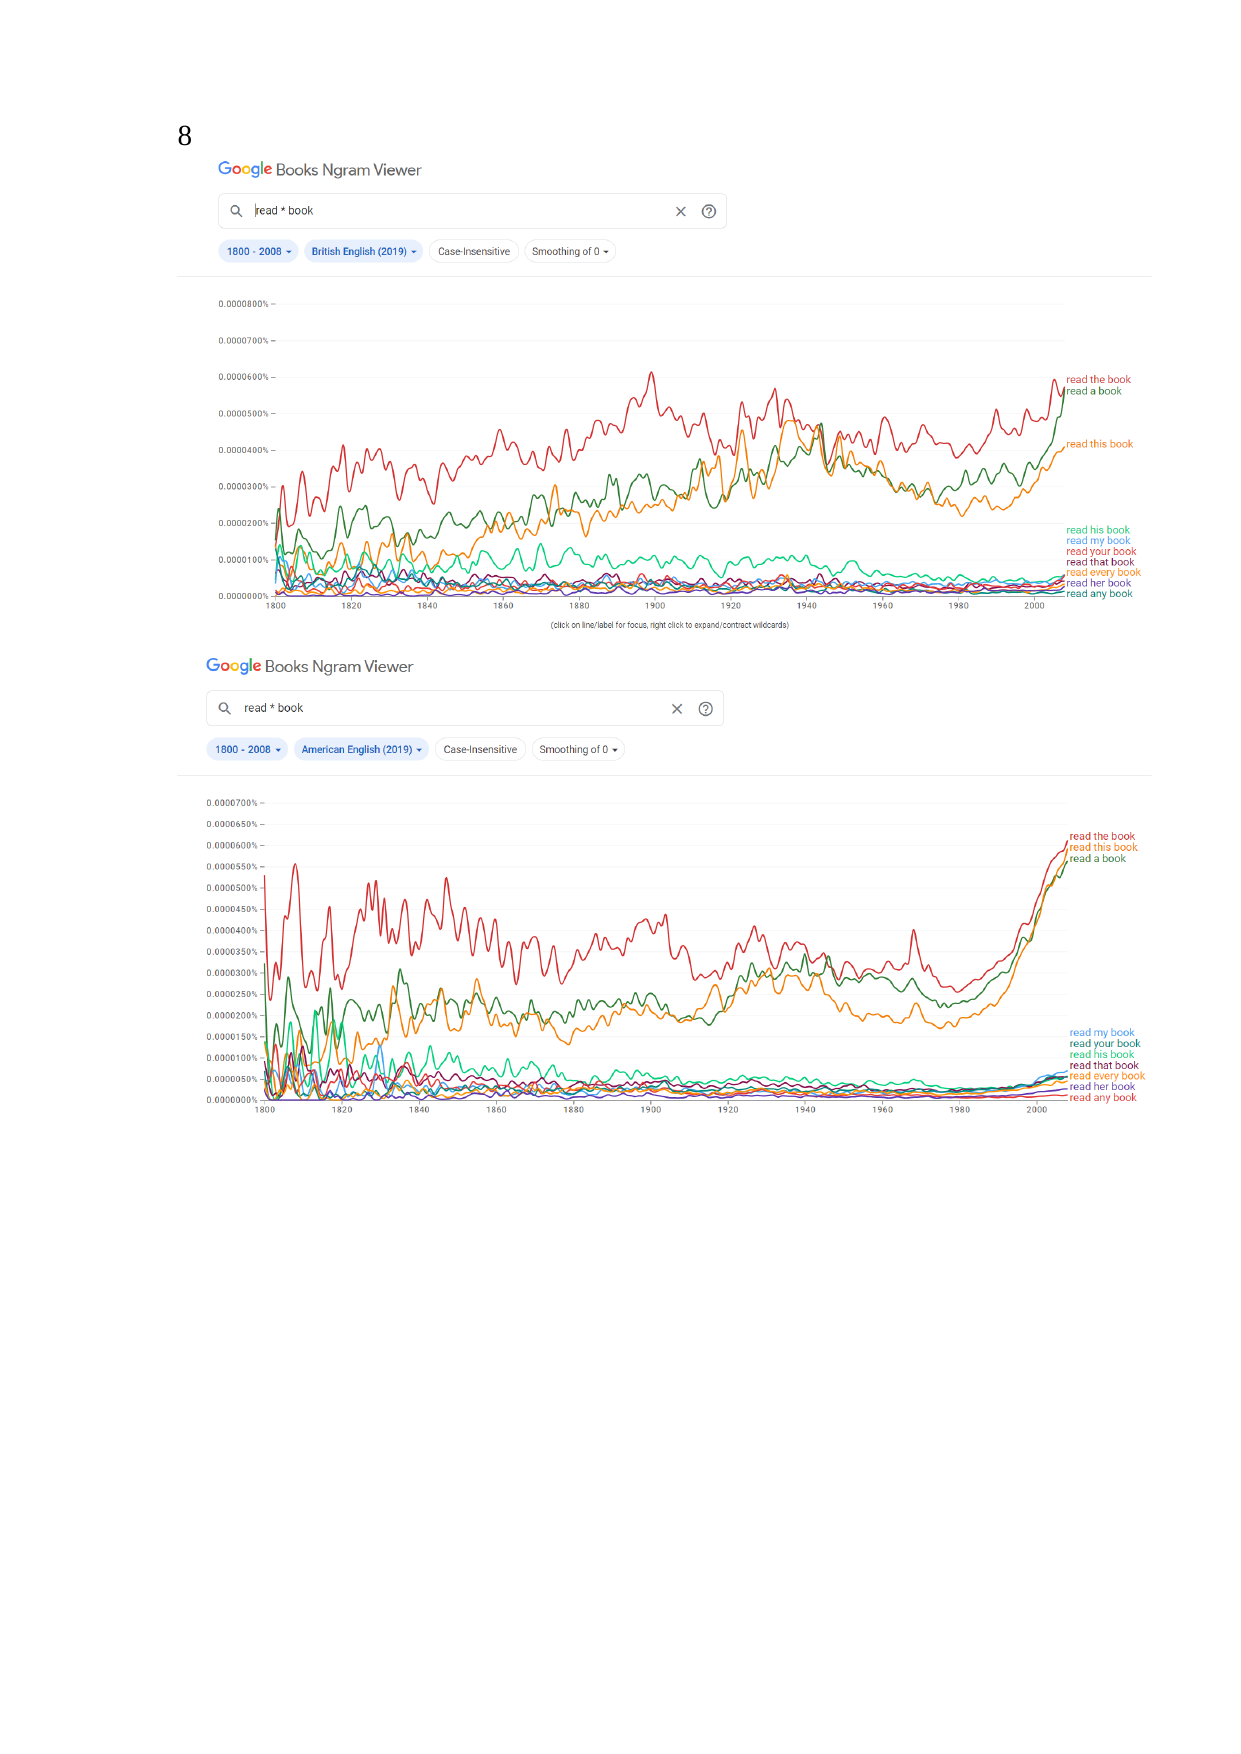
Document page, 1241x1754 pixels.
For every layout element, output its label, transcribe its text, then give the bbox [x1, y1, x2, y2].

picture [177, 650, 1152, 1121]
picture [177, 153, 1152, 632]
text 8 [177, 118, 1152, 153]
